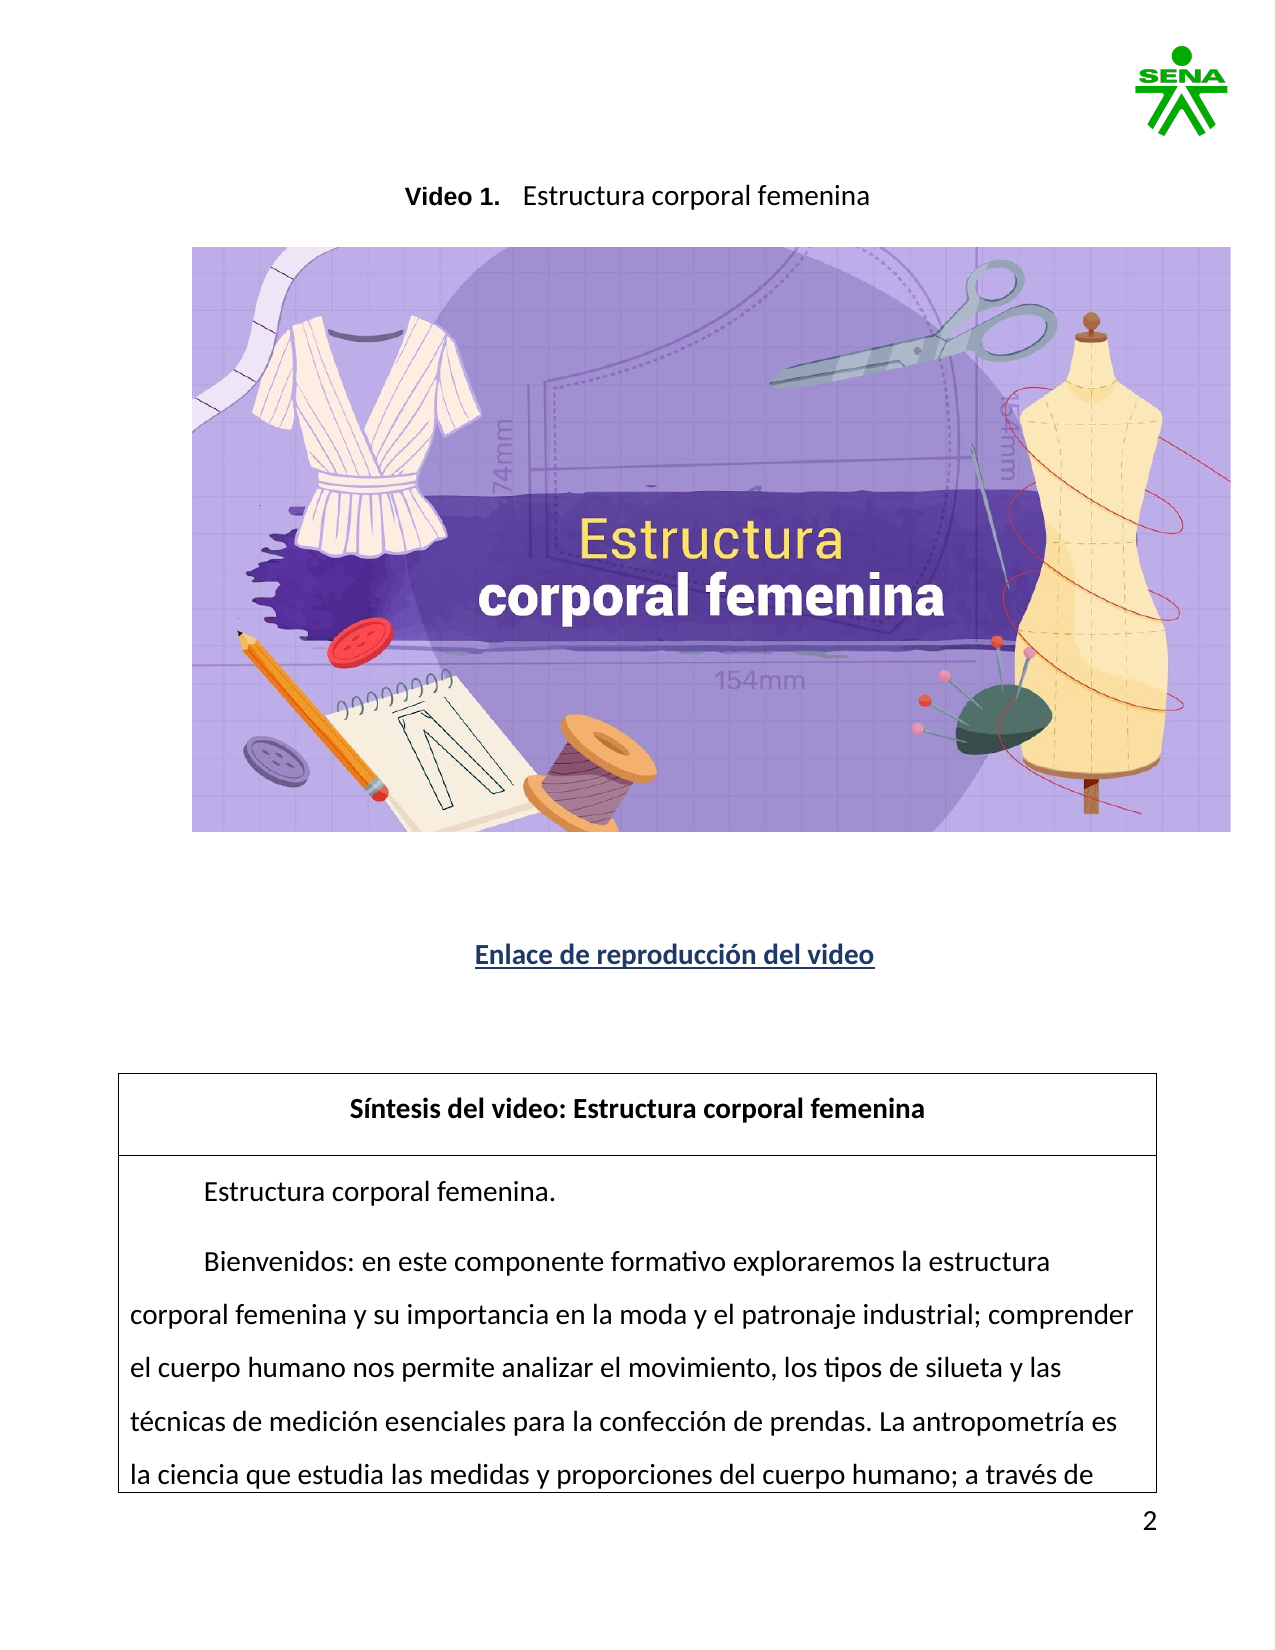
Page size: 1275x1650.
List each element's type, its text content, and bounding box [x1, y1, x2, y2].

text Estructura corporal femenina [118, 177, 1157, 213]
picture [1135, 46, 1228, 136]
table_header Síntesis del video: Estructura corporal femenina [119, 1074, 1156, 1155]
picture [192, 247, 1231, 832]
text Enlace de reproducción del video [118, 936, 1157, 972]
